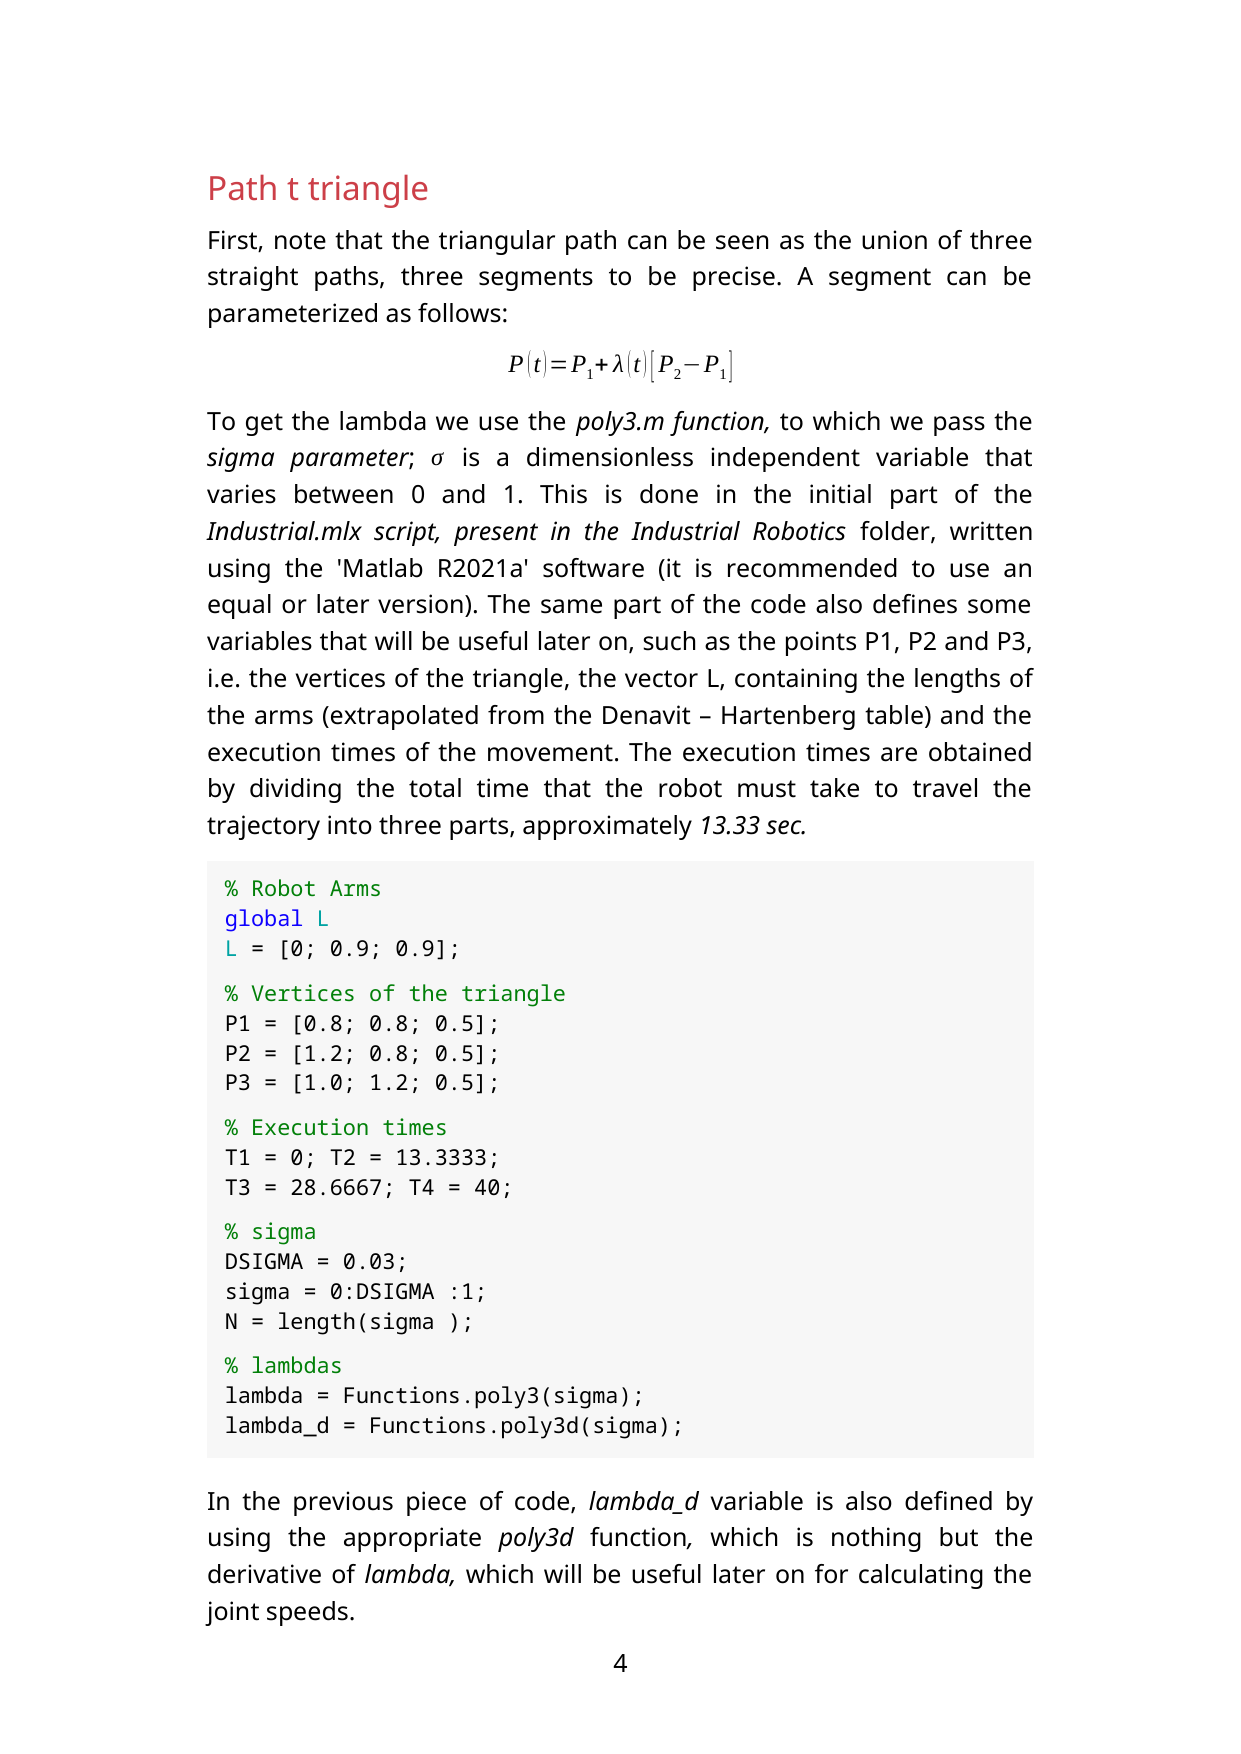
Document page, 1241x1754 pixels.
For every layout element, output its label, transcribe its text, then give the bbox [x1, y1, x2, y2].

text To get the lambda we use the poly3.m function, to which we pass the sigma parameter; is a dimensionless independent variable that varies between 0 and 1. This is done in the initial part of the Industrial.mlx script, present in the Industrial Robotics folder, written using the 'Matlab R2021a' software (it is recommended to use an equal or later version). The same part of the code also defines some variables that will be useful later on, such as the points P1, P2 and P3, i.e. the vertices of the triangle, the vector L, containing the lengths of the arms (extrapolated from the Denavit – Hartenberg table) and the execution times of the movement. The execution times are obtained by dividing the total time that the robot must take to travel the trajectory into three parts, approximately 13.33 sec. [207, 403, 1033, 842]
table_header % Robot Arms global L L = [0; 0.9; 0.9]; % Vertices of the triangle P1 = [0.8; 0.8; 0.5]; P2 = [1.2; 0.8; 0.5]; P3 = [1.0; 1.2; 0.5]; % Execution times T1 = 0; T2 = 13.3333; T3 = 28.6667; T4 = 40; % sigma DSIGMA = 0.03; sigma = 0:DSIGMA :1; N = length(sigma ); % lambdas lambda = Functions.poly3(sigma); lambda_d = Functions.poly3d(sigma); [207, 861, 1034, 1458]
text In the previous piece of code, lambda_d variable is also defined by using the appropriate poly3d function, which is nothing but the derivative of lambda, which will be useful later on for calculating the joint speeds. [207, 1483, 1033, 1628]
subtitle Path t triangle [207, 164, 1033, 210]
text First, note that the triangular path can be seen as the union of three straight paths, three segments to be precise. A segment can be parameterized as follows: [207, 222, 1033, 330]
